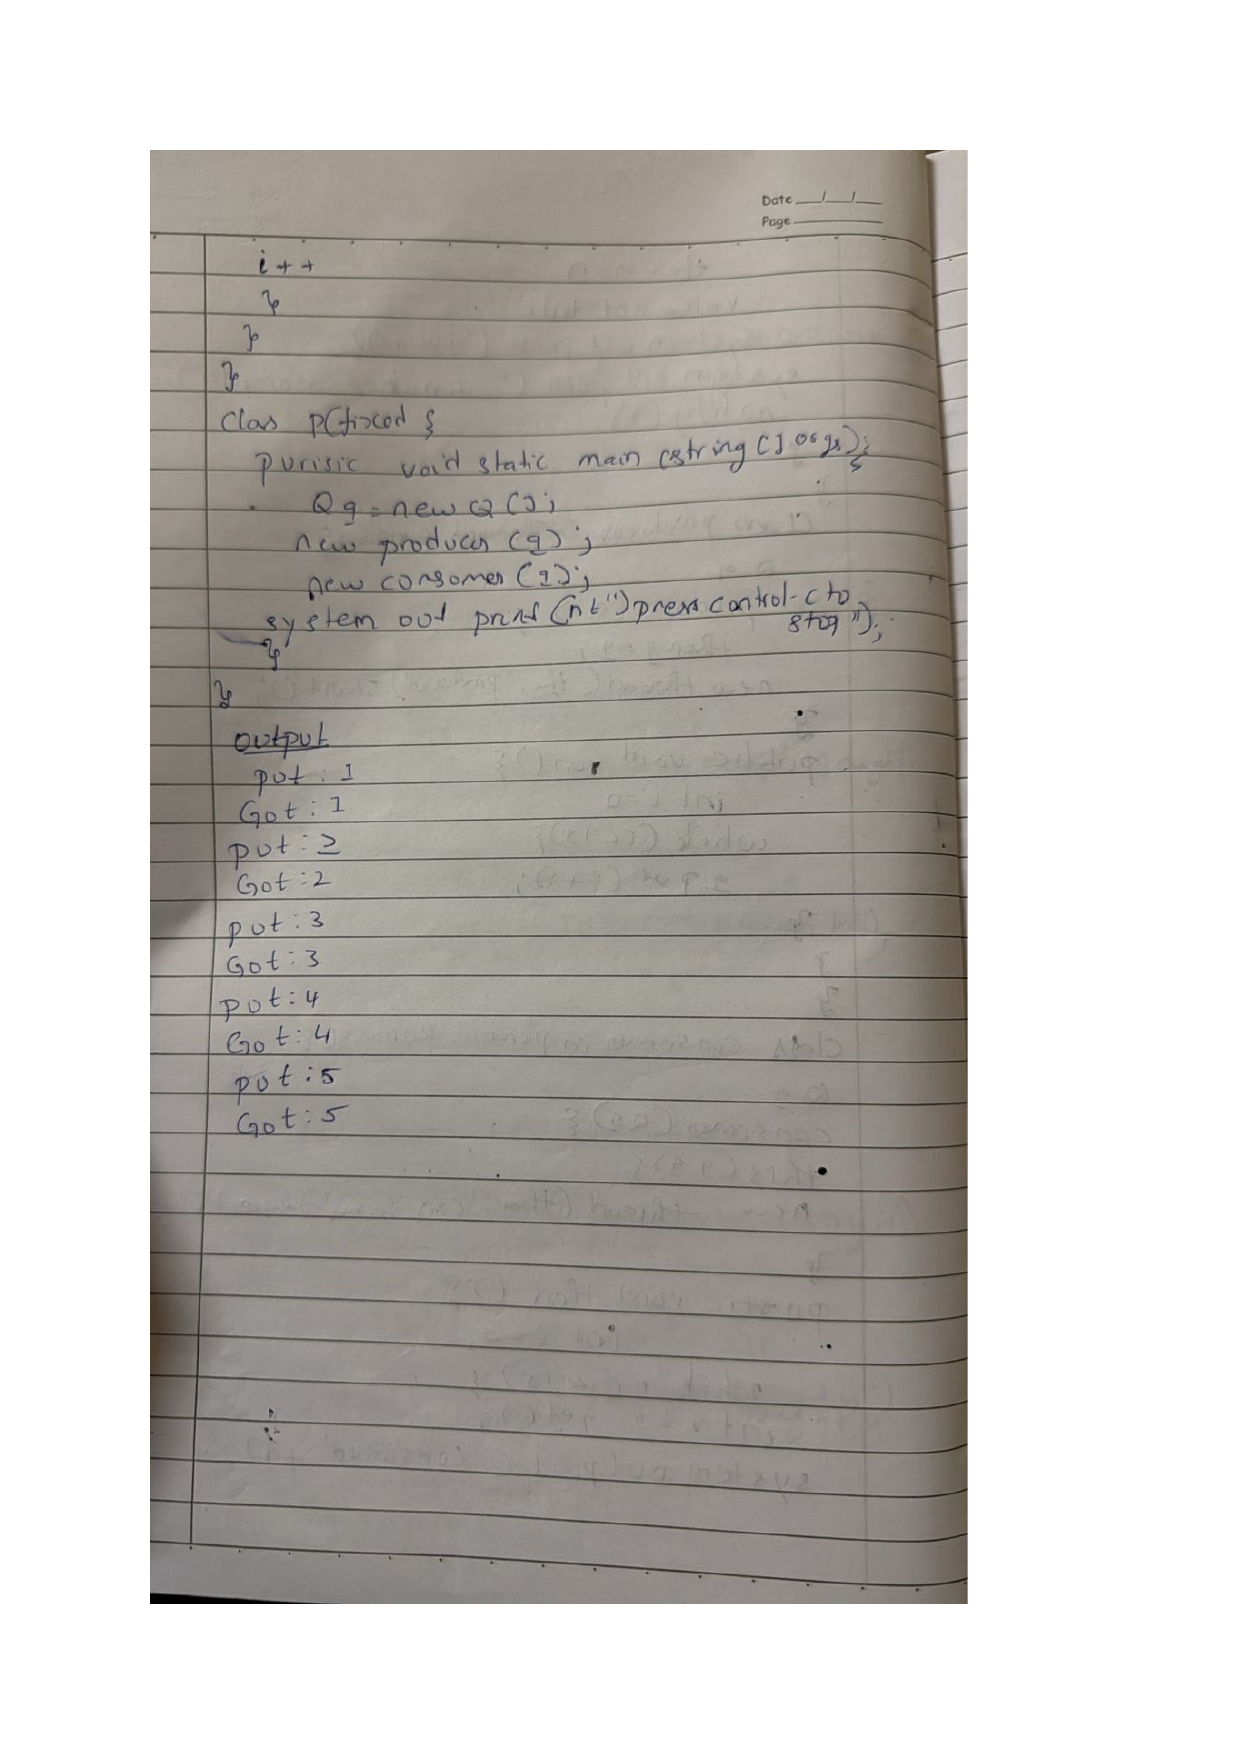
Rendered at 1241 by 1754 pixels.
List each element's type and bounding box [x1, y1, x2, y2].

picture [150, 150, 968, 1604]
